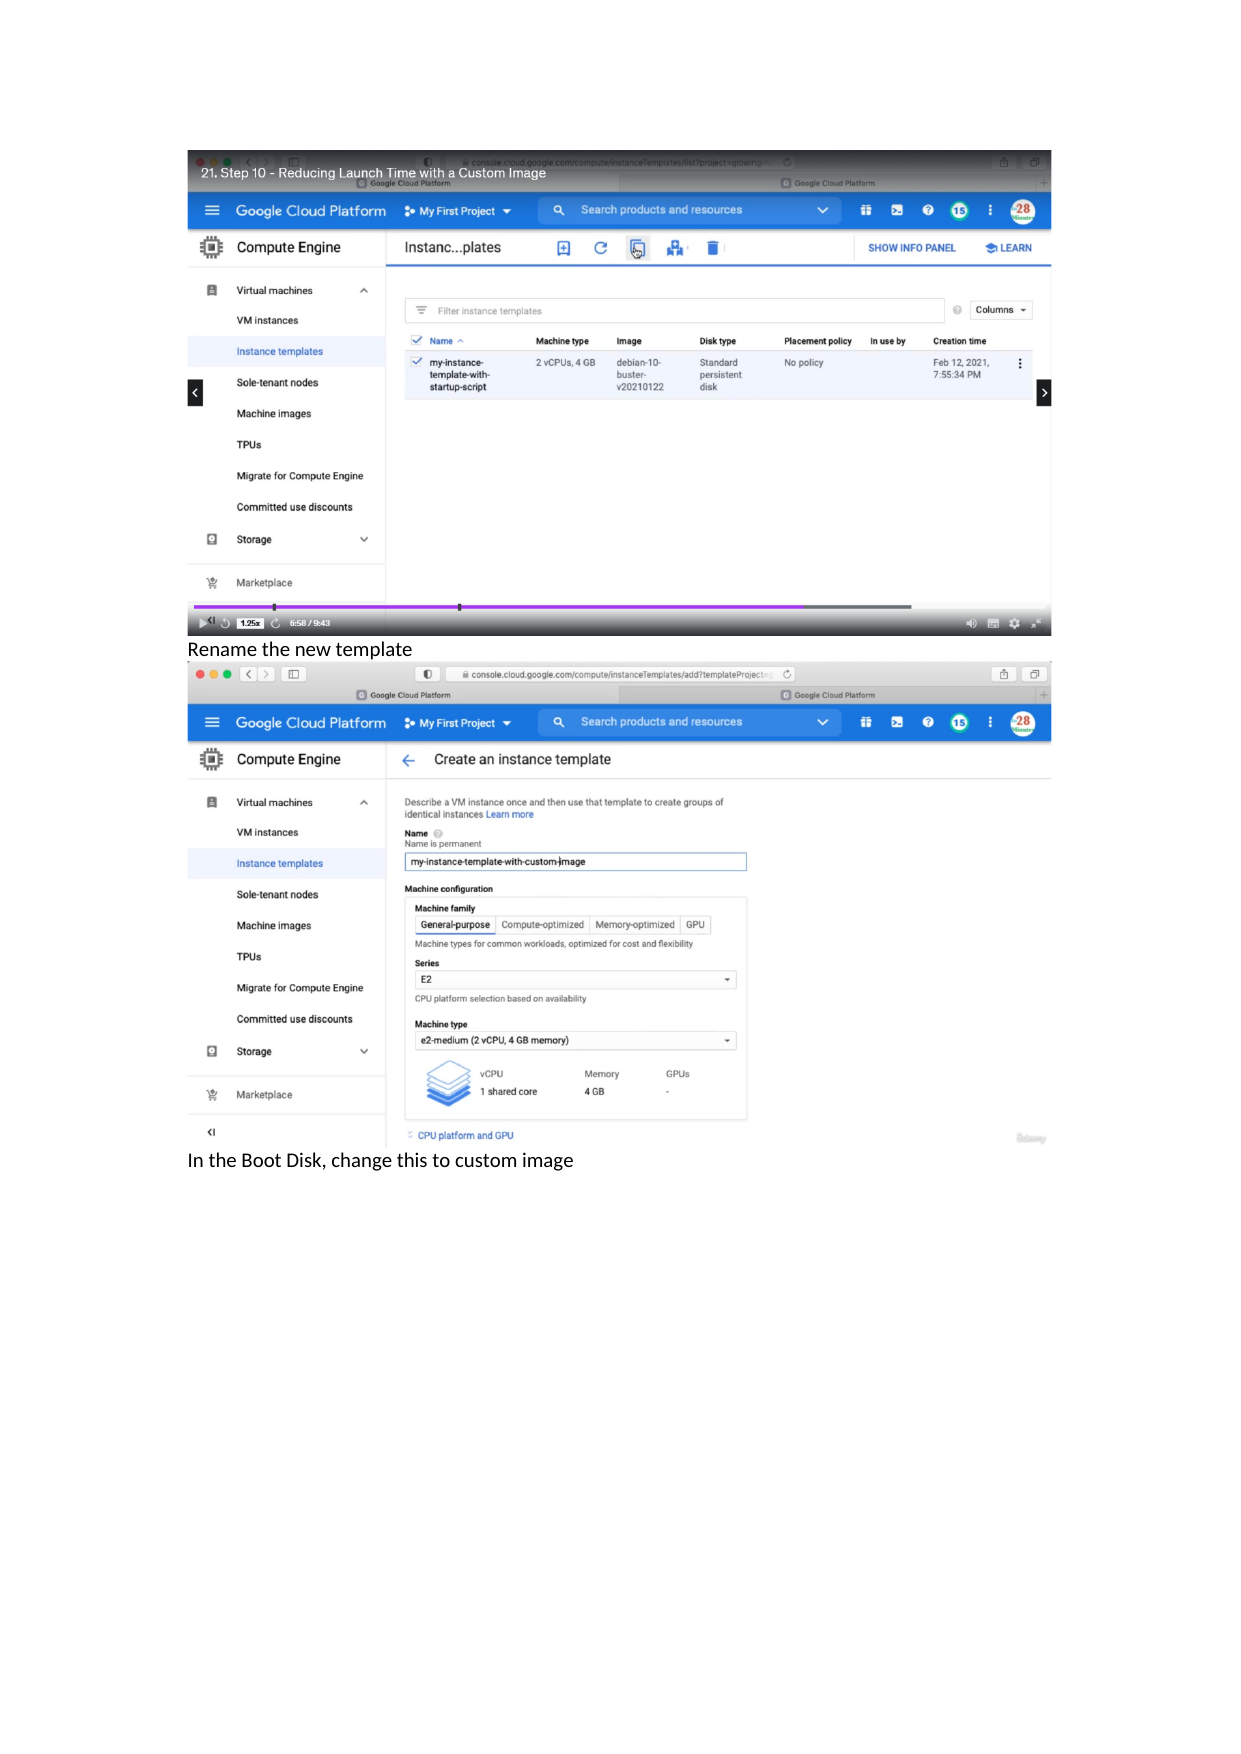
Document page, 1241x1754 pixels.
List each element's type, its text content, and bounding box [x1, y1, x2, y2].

text Rename the new template [187, 636, 1053, 661]
text In the Boot Disk, change this to custom image [187, 1147, 1053, 1173]
picture [187, 150, 1052, 636]
picture [187, 661, 1052, 1148]
